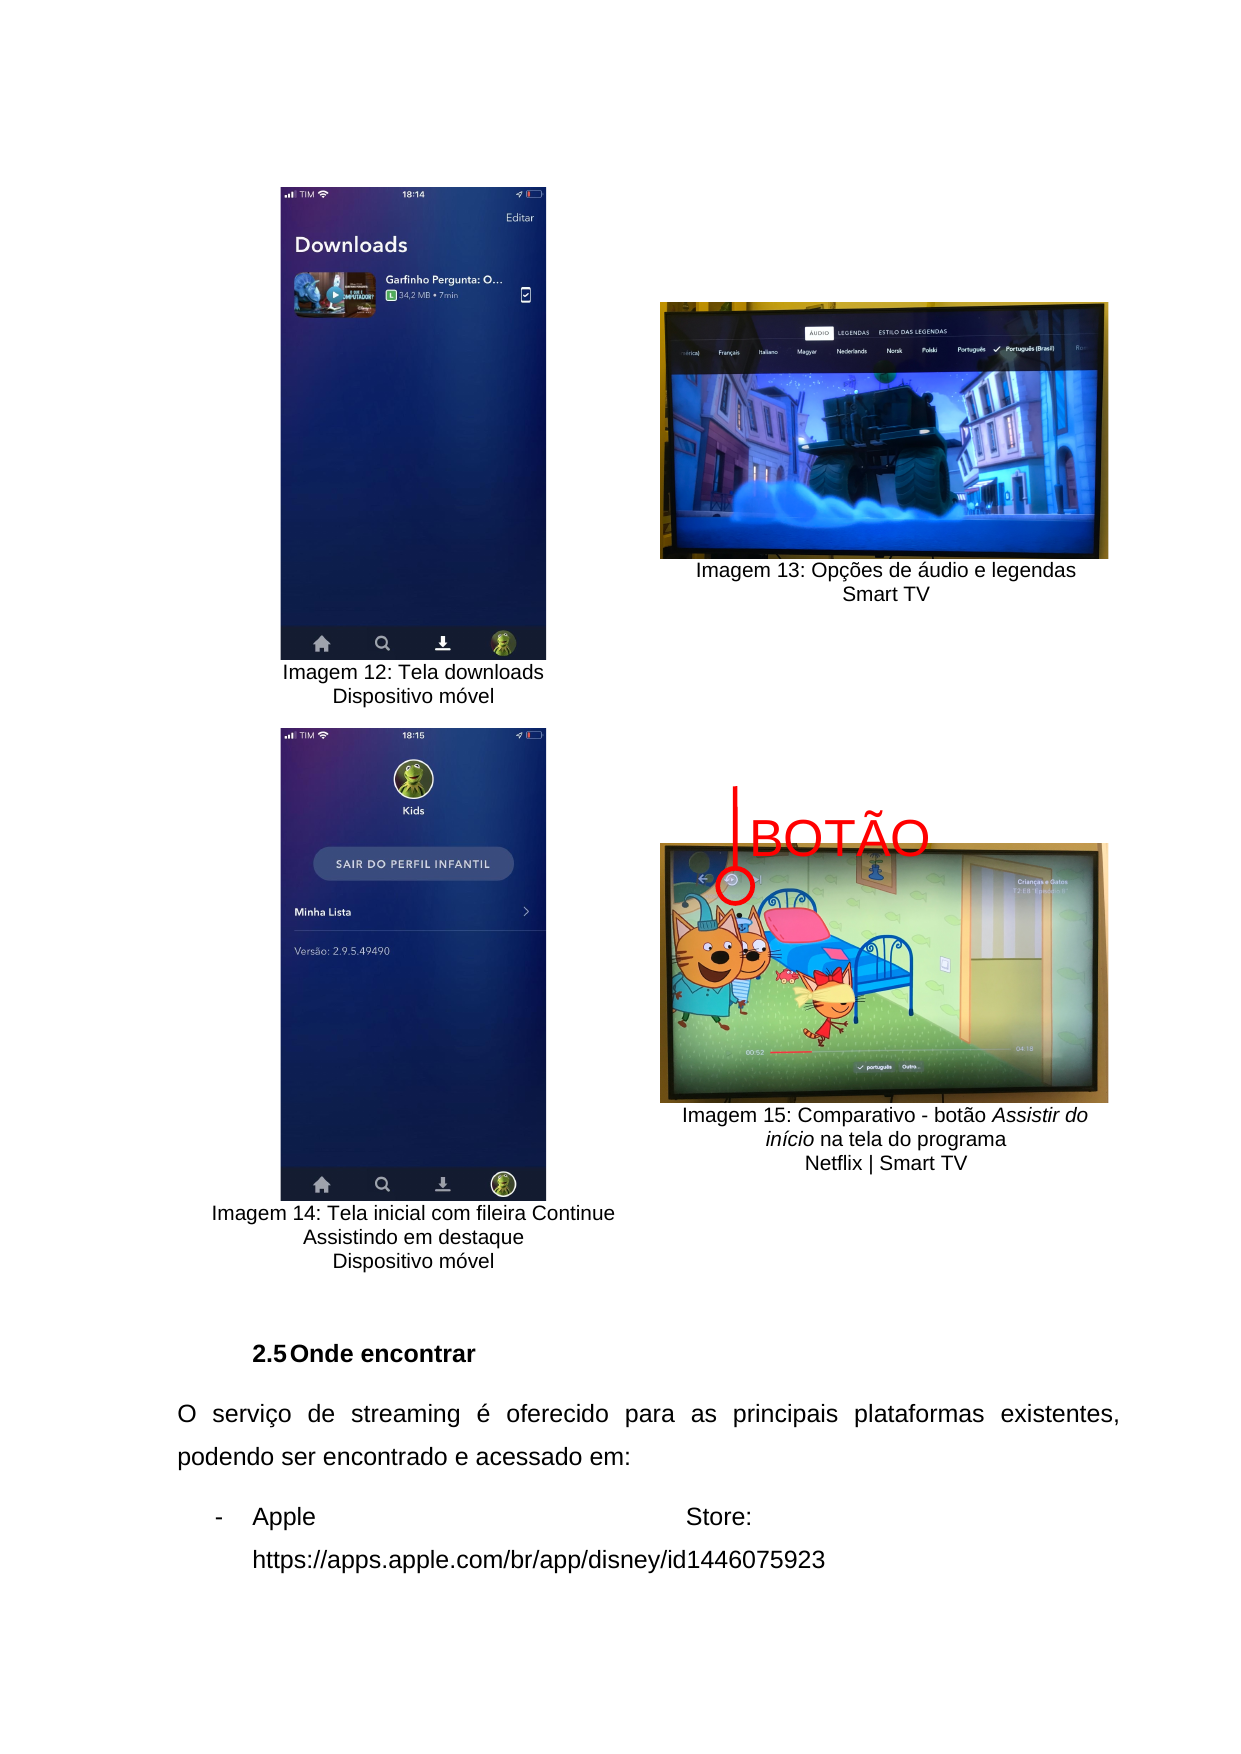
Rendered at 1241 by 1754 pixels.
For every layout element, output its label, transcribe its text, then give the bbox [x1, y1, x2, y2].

table_cell Imagem 15: Comparativo - botão Assistir do início na tela do programa Netflix | Smart TV [650, 718, 1122, 1283]
picture [758, 843, 776, 852]
picture [280, 187, 547, 660]
text O serviço de streaming é oferecido para as principais plataformas existentes, podendo ser encontrado e acessado em: [177, 1399, 1122, 1471]
list Apple Store: https://apps.apple.com/br/app/disney/id1446075923 [214, 1502, 1122, 1574]
picture [660, 843, 1109, 1103]
table_cell Imagem 13: Opções de áudio e legendas Smart TV [650, 177, 1122, 718]
picture [898, 843, 922, 853]
picture [280, 728, 547, 1201]
table_cell Imagem 12: Tela downloads Dispositivo móvel [177, 177, 649, 718]
subtitle Onde encontrar [252, 1339, 1122, 1368]
picture [791, 843, 815, 853]
picture [721, 871, 750, 900]
picture [660, 302, 1109, 559]
table_cell Imagem 14: Tela inicial com fileira Continue Assistindo em destaque Dispositivo móvel [177, 718, 649, 1283]
